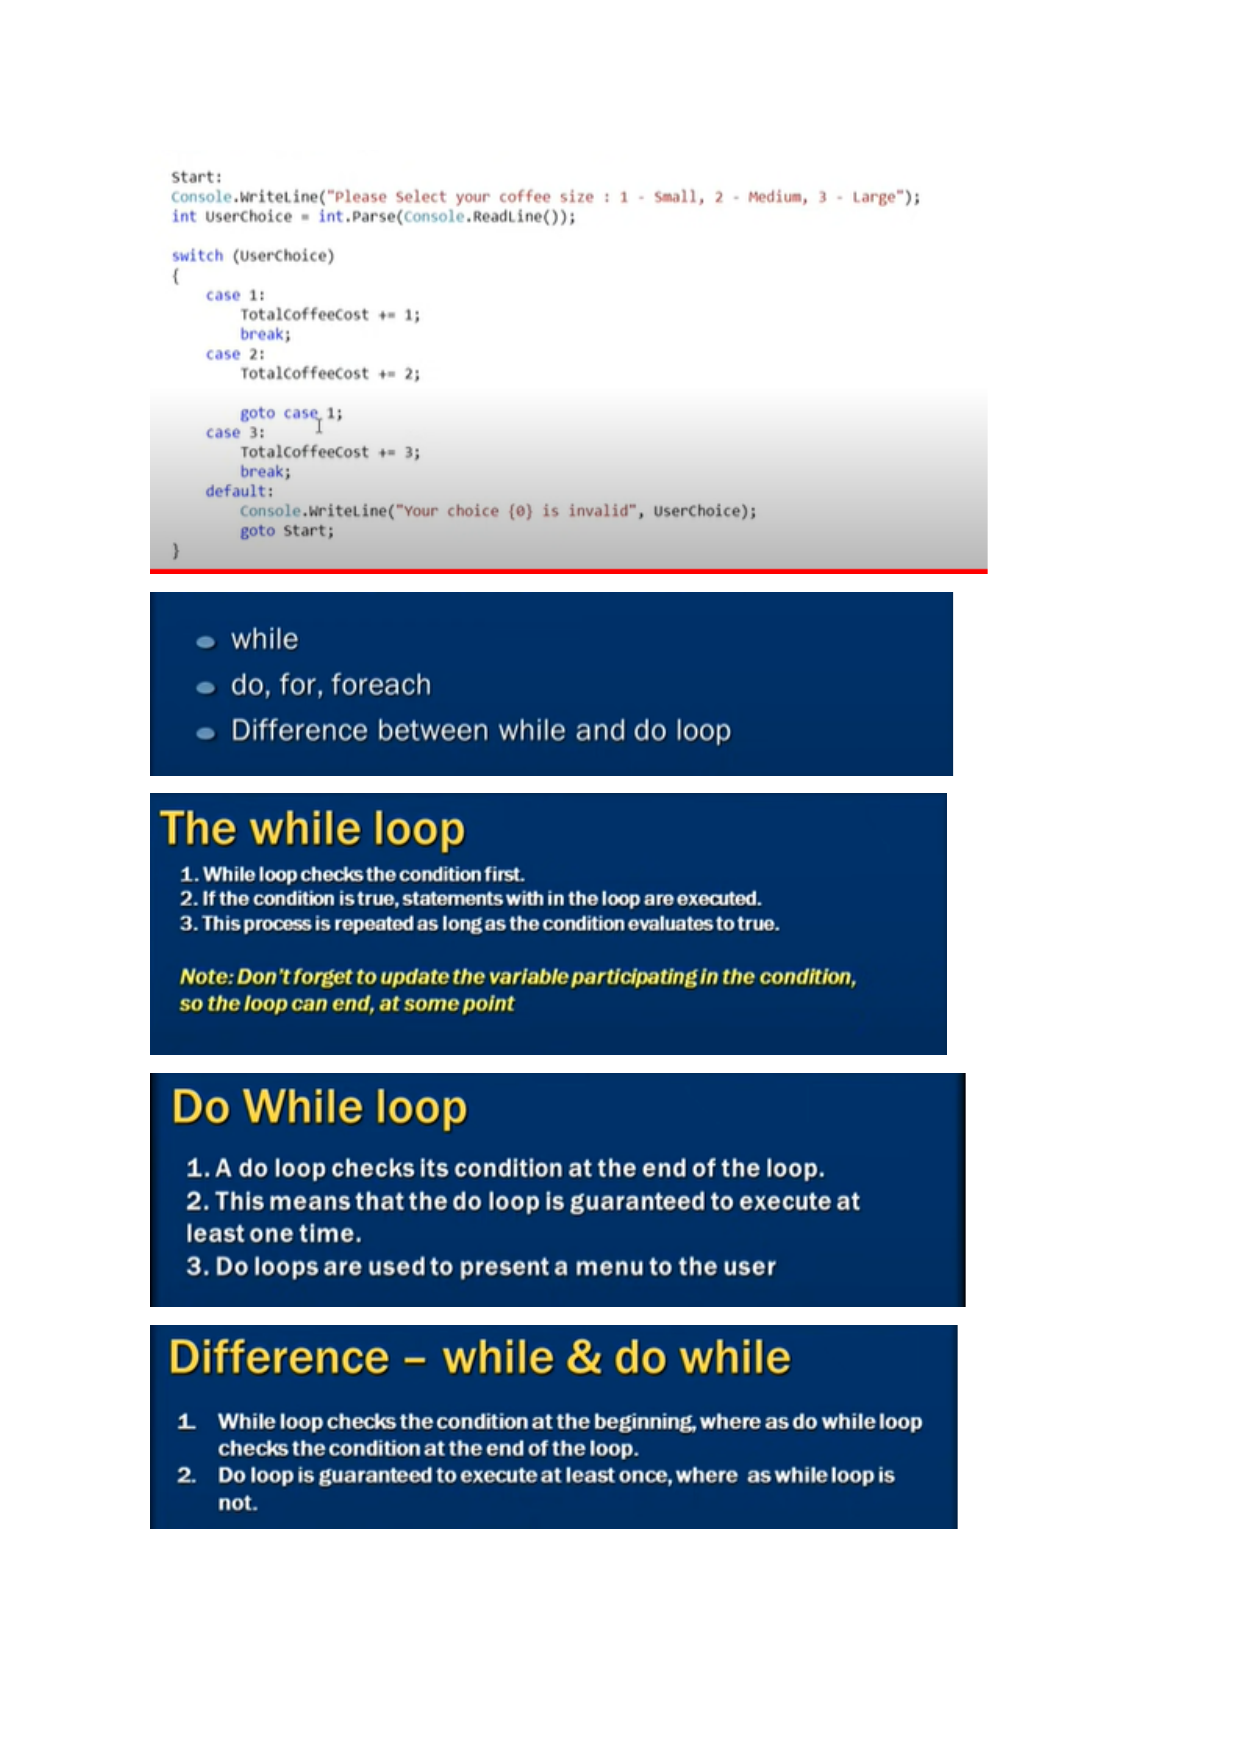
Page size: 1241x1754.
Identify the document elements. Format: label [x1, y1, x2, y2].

picture [150, 1325, 958, 1529]
picture [150, 793, 947, 1055]
picture [150, 592, 954, 776]
picture [150, 150, 988, 574]
picture [150, 1073, 966, 1307]
